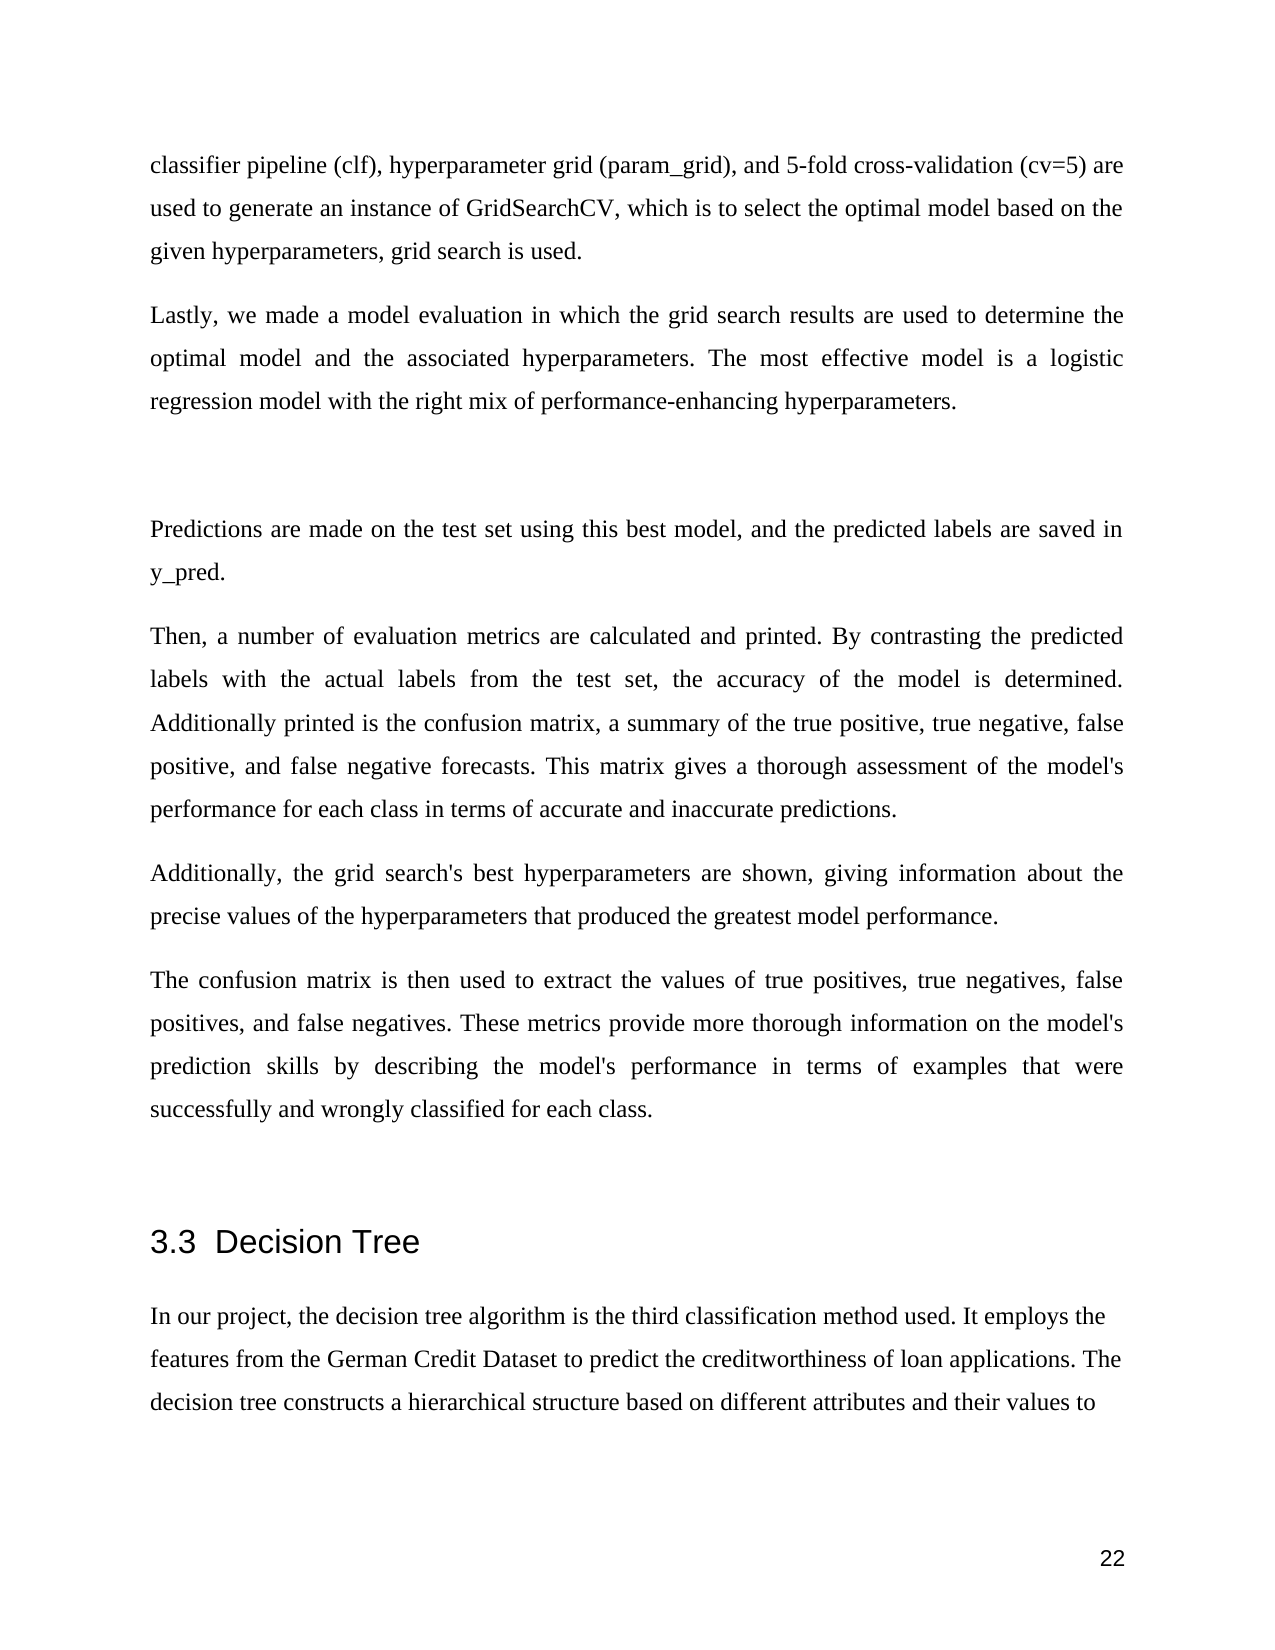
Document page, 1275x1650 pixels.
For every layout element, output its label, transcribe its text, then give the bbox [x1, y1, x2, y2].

text Additionally, the grid search's best hyperparameters are shown, giving information about the precise values of the hyperparameters that produced the greatest model performance. [150, 858, 1125, 930]
text Predictions are made on the test set using this best model, and the predicted labels are saved in y_pred. [150, 514, 1125, 586]
text Lastly, we made a model evaluation in which the grid search results are used to determine the optimal model and the associated hyperparameters. The most effective model is a logistic regression model with the right mix of performance-enhancing hyperparameters. [150, 300, 1125, 415]
text The confusion matrix is then used to extract the values of true positives, true negatives, false positives, and false negatives. These metrics provide more thorough information on the model's prediction skills by describing the model's performance in terms of examples that were successfully and wrongly classified for each class. [150, 965, 1125, 1123]
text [150, 150, 1125, 265]
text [150, 1301, 1125, 1416]
subtitle 3.3 Decision Tree [150, 1222, 1125, 1261]
text Then, a number of evaluation metrics are calculated and printed. By contrasting the predicted labels with the actual labels from the test set, the accuracy of the model is determined. Additionally printed is the confusion matrix, a summary of the true positive, true negative, false positive, and false negative forecasts. This matrix gives a thorough assessment of the model's performance for each class in terms of accurate and inaccurate predictions. [150, 621, 1125, 823]
